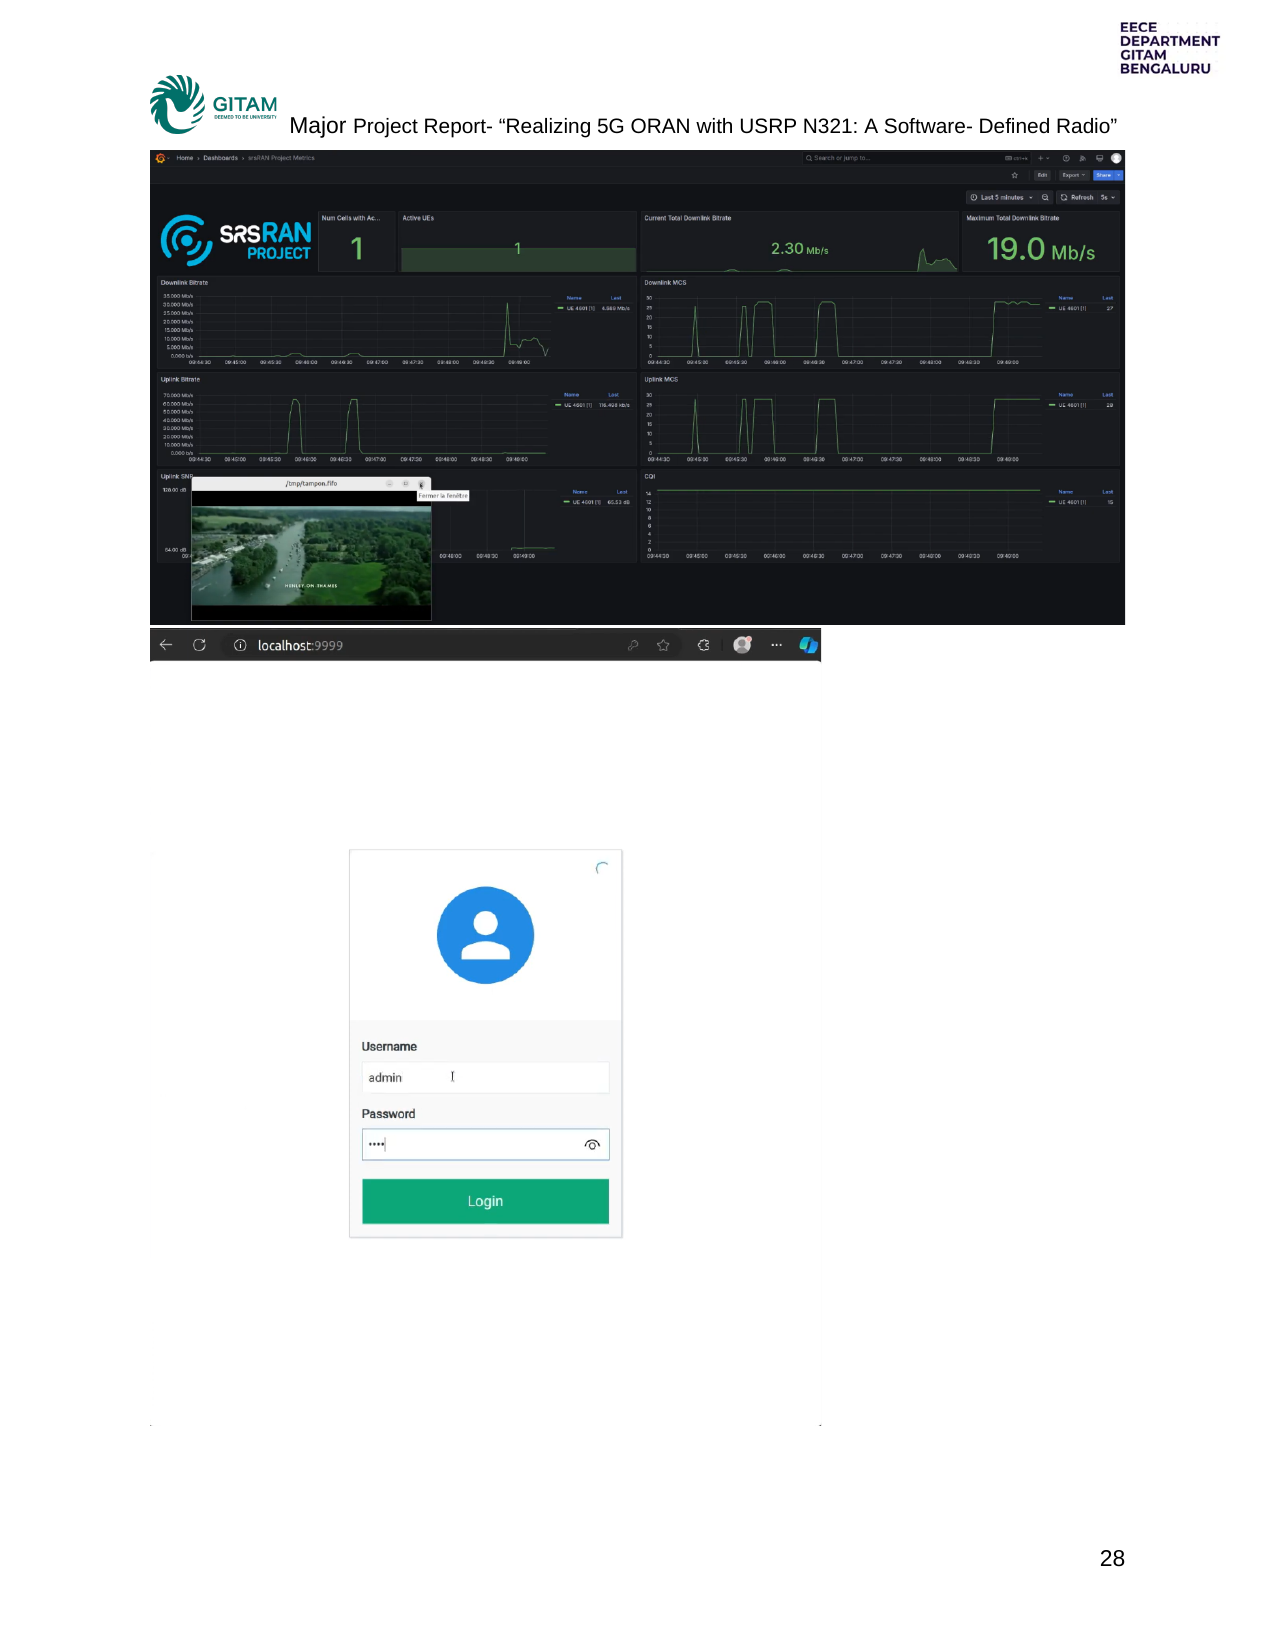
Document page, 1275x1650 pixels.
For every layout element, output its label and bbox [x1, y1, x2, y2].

picture [1117, 15, 1229, 79]
picture [150, 150, 1125, 625]
picture [150, 628, 822, 1426]
picture [150, 75, 277, 134]
